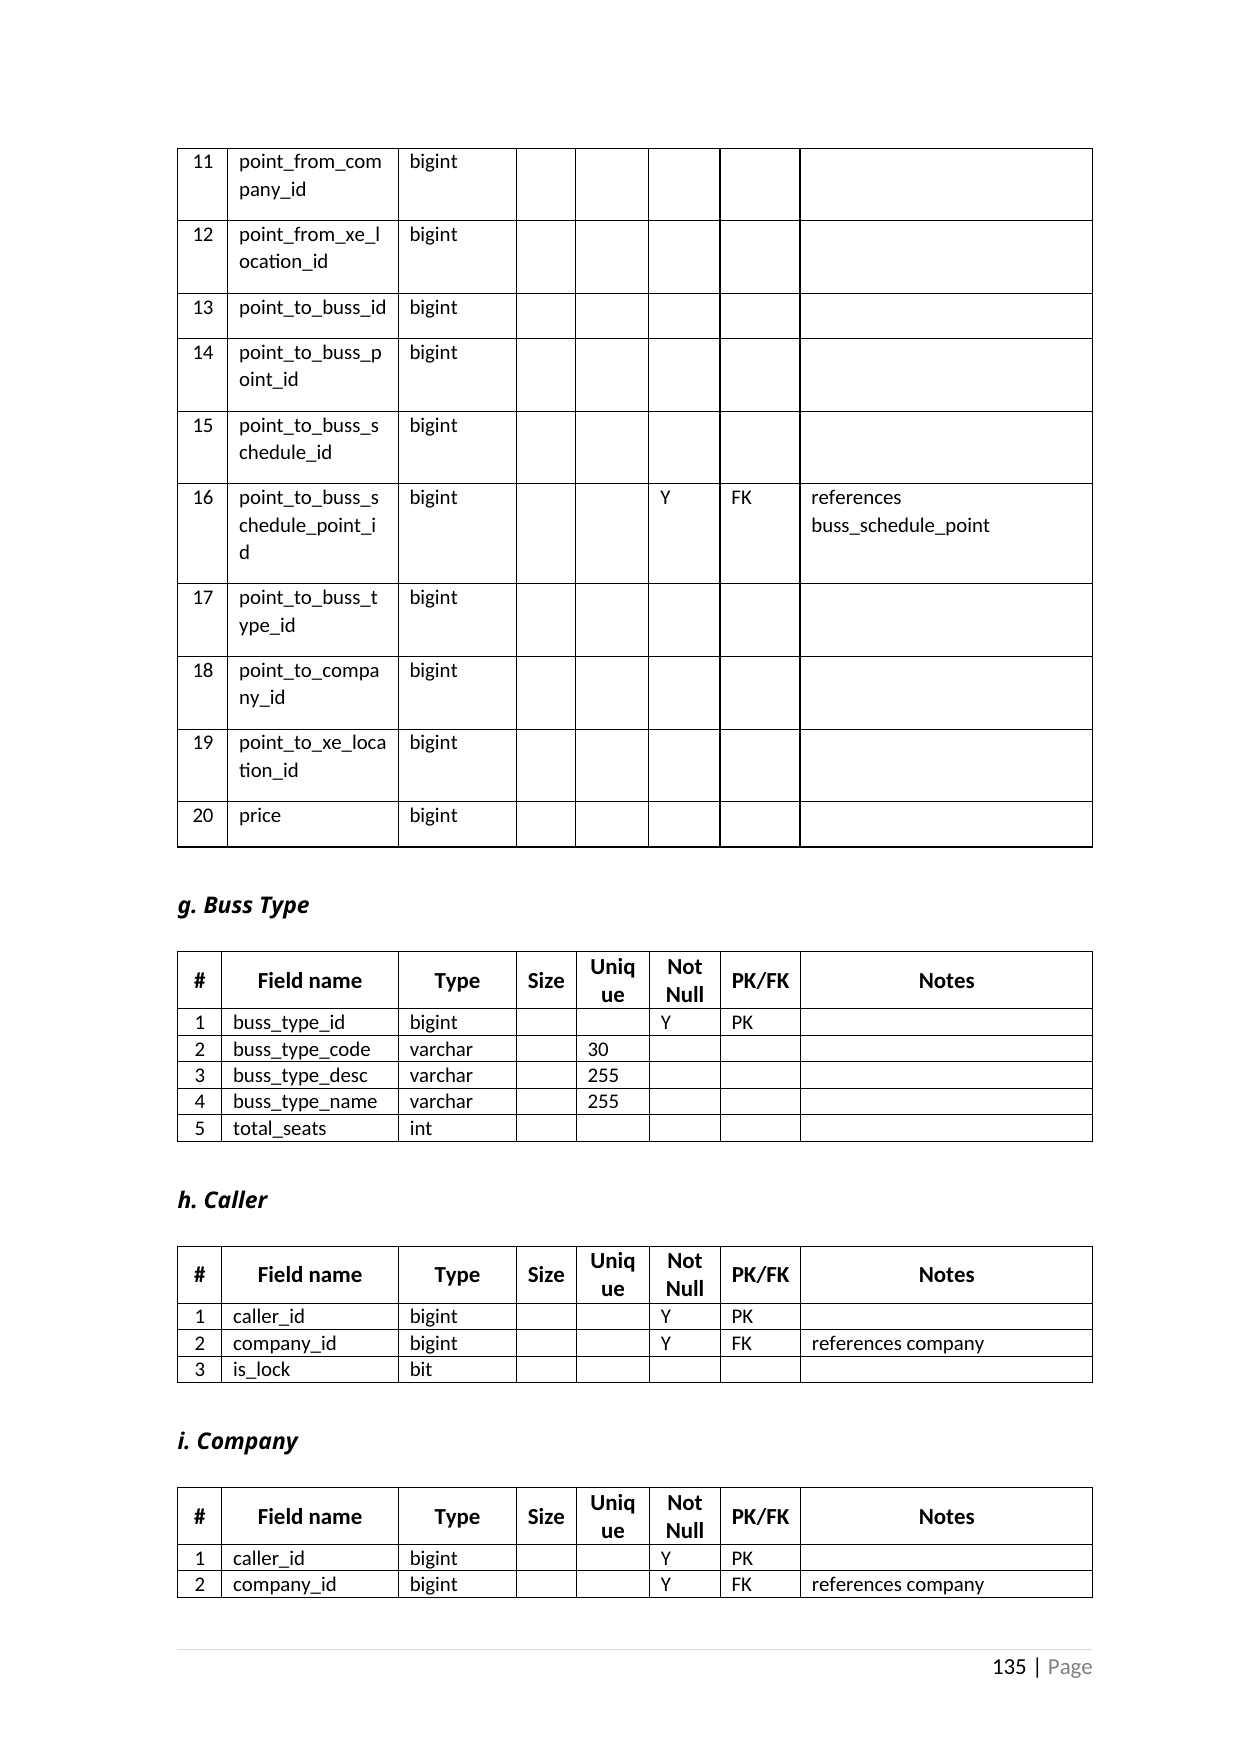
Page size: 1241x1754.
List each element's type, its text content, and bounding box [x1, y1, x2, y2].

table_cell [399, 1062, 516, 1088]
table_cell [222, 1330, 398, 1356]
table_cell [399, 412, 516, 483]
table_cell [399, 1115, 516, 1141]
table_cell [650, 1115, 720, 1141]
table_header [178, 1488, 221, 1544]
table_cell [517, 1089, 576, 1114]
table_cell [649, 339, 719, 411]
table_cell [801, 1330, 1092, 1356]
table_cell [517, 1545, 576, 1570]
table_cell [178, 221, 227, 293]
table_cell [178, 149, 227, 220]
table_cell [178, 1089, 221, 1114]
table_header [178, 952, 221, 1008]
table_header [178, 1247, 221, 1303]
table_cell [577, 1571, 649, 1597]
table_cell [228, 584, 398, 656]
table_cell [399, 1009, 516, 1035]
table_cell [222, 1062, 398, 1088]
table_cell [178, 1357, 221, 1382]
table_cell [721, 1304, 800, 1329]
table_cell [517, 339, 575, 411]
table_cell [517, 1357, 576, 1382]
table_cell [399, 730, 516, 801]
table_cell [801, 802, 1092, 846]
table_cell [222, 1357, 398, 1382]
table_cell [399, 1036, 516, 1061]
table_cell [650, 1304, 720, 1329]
subtitle i. Company [177, 1425, 1092, 1456]
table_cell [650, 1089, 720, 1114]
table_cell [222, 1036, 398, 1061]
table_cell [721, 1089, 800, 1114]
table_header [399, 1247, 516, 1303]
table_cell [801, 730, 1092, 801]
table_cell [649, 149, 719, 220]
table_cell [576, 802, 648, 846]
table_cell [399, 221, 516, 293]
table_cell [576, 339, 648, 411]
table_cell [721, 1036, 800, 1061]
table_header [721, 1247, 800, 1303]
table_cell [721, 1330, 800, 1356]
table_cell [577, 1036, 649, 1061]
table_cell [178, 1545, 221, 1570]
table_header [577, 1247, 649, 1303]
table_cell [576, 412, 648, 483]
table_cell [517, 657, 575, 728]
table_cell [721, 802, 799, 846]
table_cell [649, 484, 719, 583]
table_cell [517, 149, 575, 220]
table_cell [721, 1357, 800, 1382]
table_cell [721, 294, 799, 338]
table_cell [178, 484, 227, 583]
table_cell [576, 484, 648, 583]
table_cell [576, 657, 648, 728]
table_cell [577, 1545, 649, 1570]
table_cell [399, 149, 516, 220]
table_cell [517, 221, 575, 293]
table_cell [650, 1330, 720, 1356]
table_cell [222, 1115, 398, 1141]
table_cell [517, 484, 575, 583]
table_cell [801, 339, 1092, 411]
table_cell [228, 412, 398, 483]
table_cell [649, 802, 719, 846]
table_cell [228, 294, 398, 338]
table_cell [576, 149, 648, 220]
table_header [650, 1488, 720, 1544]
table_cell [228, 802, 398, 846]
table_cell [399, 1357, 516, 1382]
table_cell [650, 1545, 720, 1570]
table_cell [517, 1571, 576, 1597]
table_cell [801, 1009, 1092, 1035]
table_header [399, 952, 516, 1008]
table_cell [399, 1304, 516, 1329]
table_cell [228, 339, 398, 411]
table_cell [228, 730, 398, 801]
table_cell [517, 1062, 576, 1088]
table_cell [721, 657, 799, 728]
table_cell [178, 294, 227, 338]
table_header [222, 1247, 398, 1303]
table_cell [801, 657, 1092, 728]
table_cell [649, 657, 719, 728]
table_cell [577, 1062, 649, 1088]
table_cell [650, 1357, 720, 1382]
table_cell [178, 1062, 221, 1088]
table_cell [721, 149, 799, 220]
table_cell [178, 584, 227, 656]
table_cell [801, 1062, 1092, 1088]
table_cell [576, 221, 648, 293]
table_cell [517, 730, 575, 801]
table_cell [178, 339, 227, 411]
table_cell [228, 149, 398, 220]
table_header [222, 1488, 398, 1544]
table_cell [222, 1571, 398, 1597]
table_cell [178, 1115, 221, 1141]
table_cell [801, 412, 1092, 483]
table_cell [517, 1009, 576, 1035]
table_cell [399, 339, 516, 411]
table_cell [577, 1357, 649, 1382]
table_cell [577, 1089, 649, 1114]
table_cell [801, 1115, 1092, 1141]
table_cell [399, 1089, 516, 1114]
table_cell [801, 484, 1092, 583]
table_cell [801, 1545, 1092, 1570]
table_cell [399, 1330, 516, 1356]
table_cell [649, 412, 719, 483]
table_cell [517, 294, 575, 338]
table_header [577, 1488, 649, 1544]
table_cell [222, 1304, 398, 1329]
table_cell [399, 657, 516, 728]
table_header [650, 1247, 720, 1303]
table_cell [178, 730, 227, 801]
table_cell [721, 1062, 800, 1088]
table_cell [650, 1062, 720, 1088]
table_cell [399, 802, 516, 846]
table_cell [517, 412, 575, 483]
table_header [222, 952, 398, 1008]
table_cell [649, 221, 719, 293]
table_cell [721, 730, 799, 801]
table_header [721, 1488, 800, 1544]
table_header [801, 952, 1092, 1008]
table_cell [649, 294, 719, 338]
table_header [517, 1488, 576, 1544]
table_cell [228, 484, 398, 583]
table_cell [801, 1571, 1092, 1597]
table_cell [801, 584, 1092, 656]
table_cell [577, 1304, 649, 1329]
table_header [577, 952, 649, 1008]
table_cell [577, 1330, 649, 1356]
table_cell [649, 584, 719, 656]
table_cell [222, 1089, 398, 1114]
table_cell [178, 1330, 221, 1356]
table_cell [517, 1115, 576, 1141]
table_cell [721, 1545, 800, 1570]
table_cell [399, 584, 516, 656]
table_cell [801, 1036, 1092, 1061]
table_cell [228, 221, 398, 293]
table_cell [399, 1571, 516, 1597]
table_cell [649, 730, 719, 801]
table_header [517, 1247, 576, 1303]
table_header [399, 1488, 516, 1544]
subtitle g. Buss Type [177, 889, 1092, 921]
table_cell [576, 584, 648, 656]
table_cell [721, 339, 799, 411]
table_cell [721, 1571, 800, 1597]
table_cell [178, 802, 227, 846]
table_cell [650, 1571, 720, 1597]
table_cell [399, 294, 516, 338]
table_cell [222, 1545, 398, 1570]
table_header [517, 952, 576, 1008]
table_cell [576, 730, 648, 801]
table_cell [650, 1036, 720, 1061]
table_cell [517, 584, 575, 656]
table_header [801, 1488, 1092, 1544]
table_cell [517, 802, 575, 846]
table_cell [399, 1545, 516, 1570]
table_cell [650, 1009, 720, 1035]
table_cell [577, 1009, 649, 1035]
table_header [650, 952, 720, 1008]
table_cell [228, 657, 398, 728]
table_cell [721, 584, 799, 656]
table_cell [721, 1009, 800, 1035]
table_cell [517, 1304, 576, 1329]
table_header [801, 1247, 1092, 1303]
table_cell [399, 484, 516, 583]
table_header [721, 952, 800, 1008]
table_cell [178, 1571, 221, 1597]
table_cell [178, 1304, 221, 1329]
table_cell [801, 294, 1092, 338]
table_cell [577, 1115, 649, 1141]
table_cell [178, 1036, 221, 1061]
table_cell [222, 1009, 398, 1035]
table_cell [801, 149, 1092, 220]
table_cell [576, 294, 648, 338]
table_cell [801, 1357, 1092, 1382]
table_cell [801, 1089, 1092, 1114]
subtitle h. Caller [177, 1184, 1092, 1215]
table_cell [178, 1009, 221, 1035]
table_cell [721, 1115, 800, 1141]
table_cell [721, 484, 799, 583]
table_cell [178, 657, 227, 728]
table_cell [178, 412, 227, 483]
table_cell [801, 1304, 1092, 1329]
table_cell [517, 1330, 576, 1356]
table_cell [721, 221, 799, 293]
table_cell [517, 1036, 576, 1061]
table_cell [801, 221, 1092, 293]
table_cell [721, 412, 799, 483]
